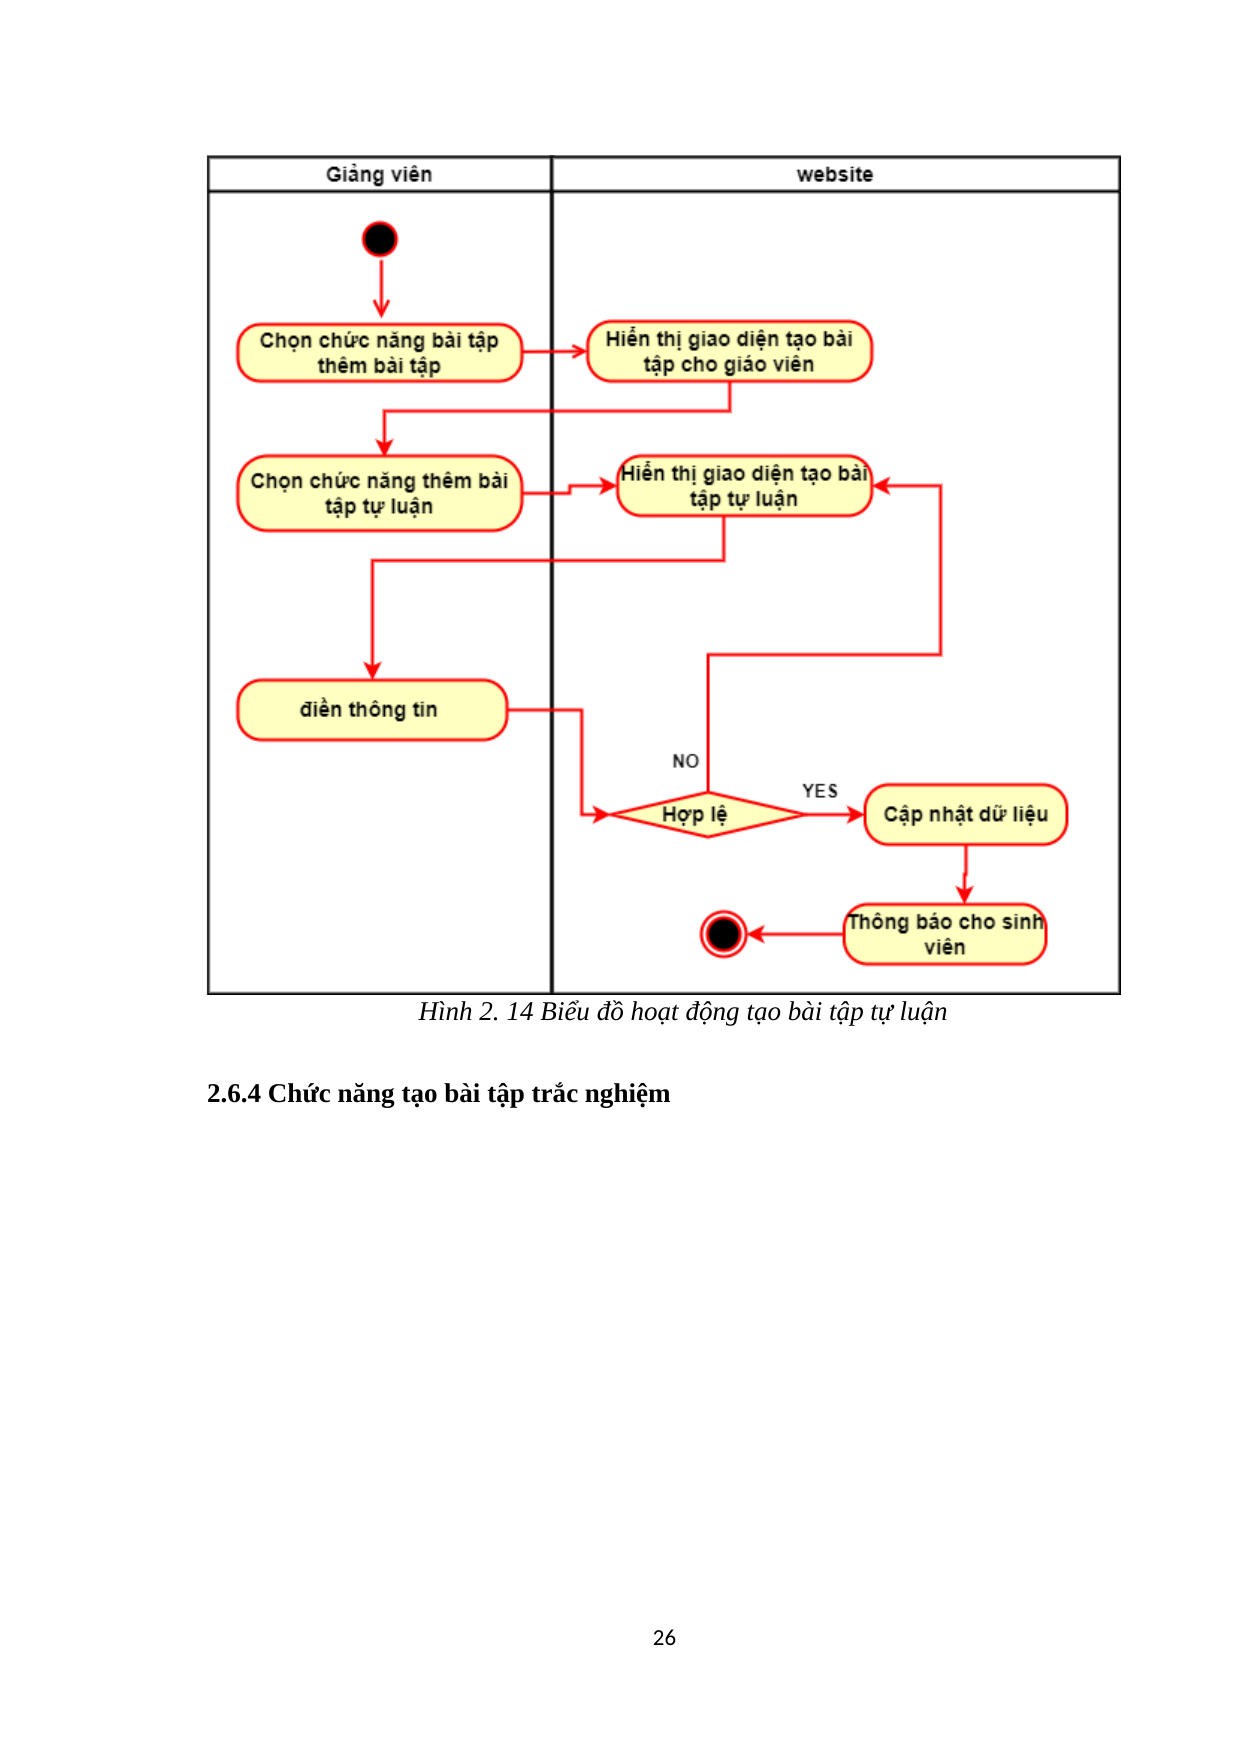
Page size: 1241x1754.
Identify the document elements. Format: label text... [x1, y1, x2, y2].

picture [206, 155, 1121, 995]
text Hình 2. 14 Biểu đồ hoạt động tạo bài tập tự luận [244, 995, 1122, 1026]
subtitle 2.6.4 Chức năng tạo bài tập trắc nghiệm [207, 1077, 1122, 1108]
